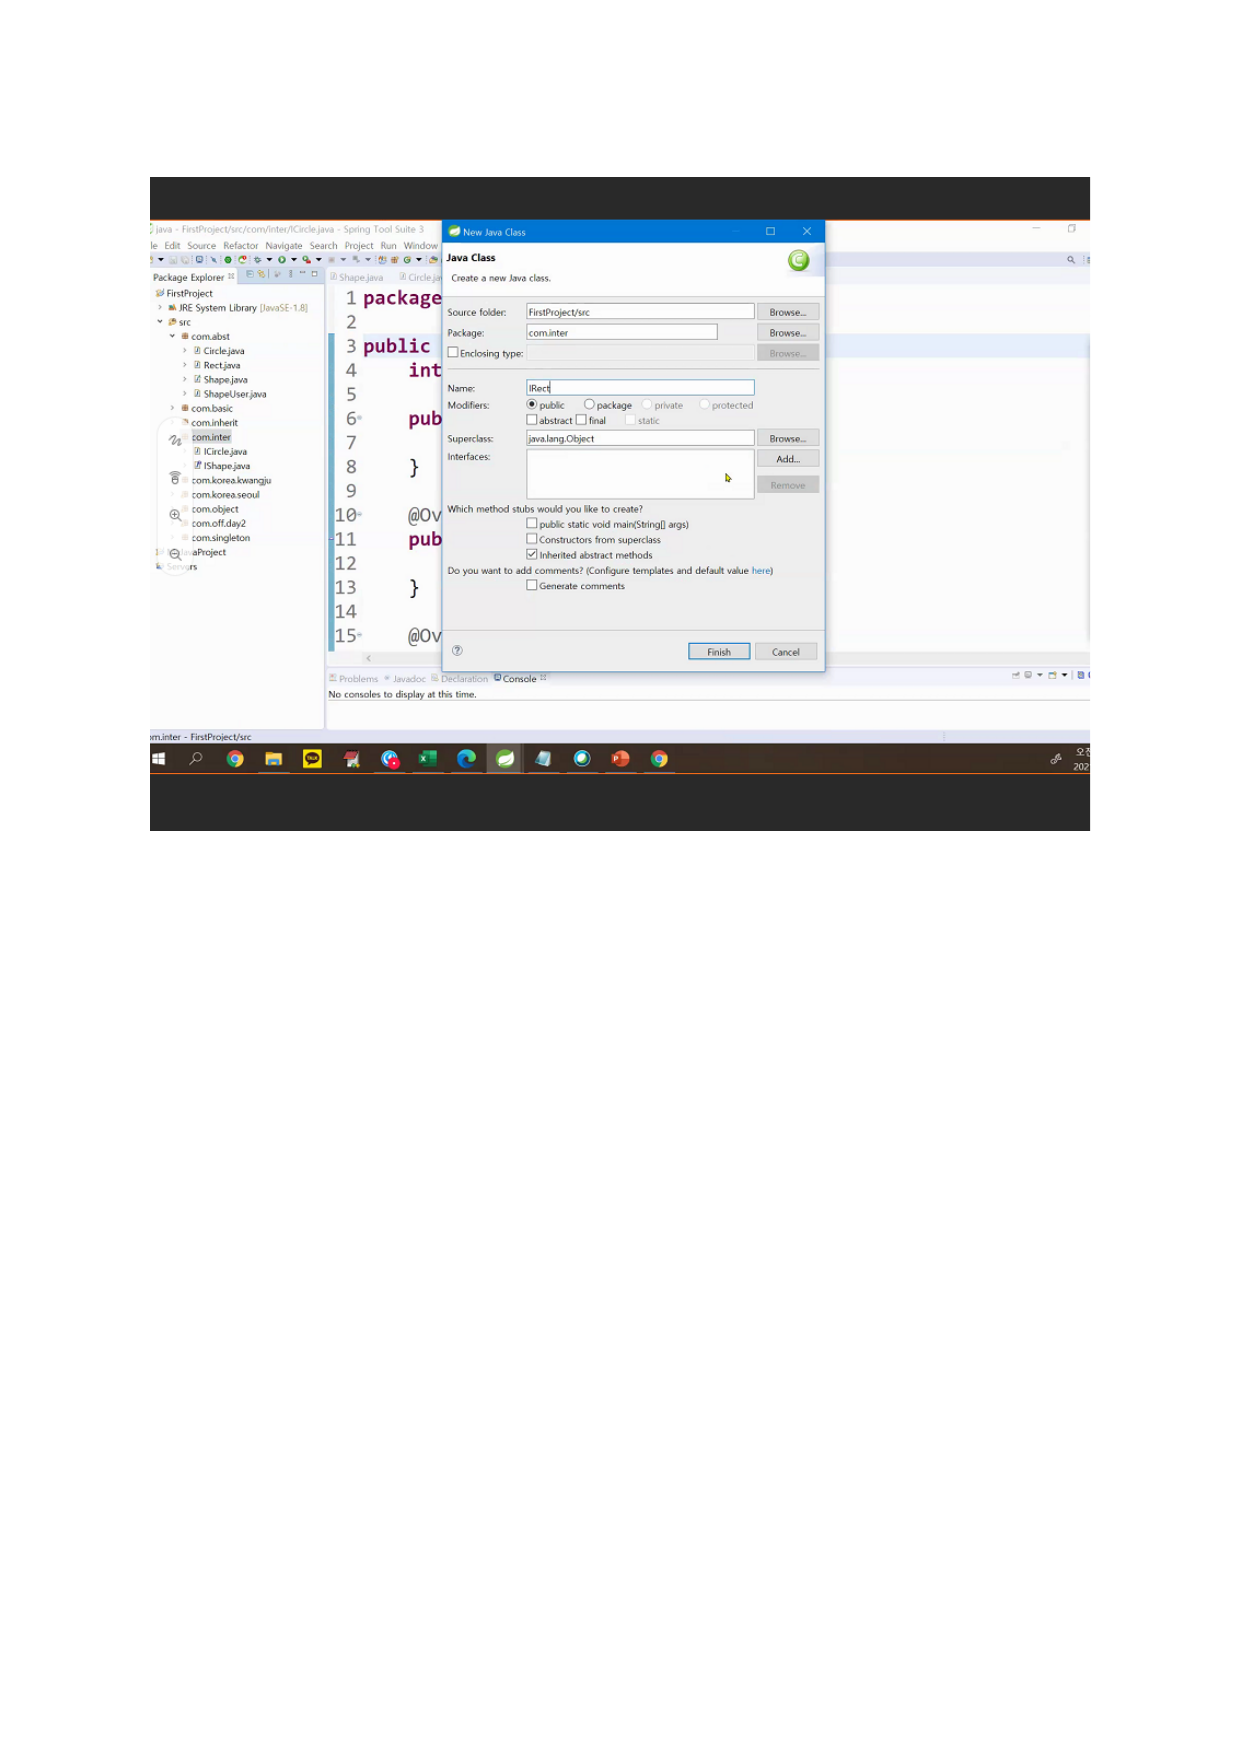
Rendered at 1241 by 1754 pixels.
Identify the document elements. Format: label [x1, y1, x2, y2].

picture [150, 177, 1091, 831]
